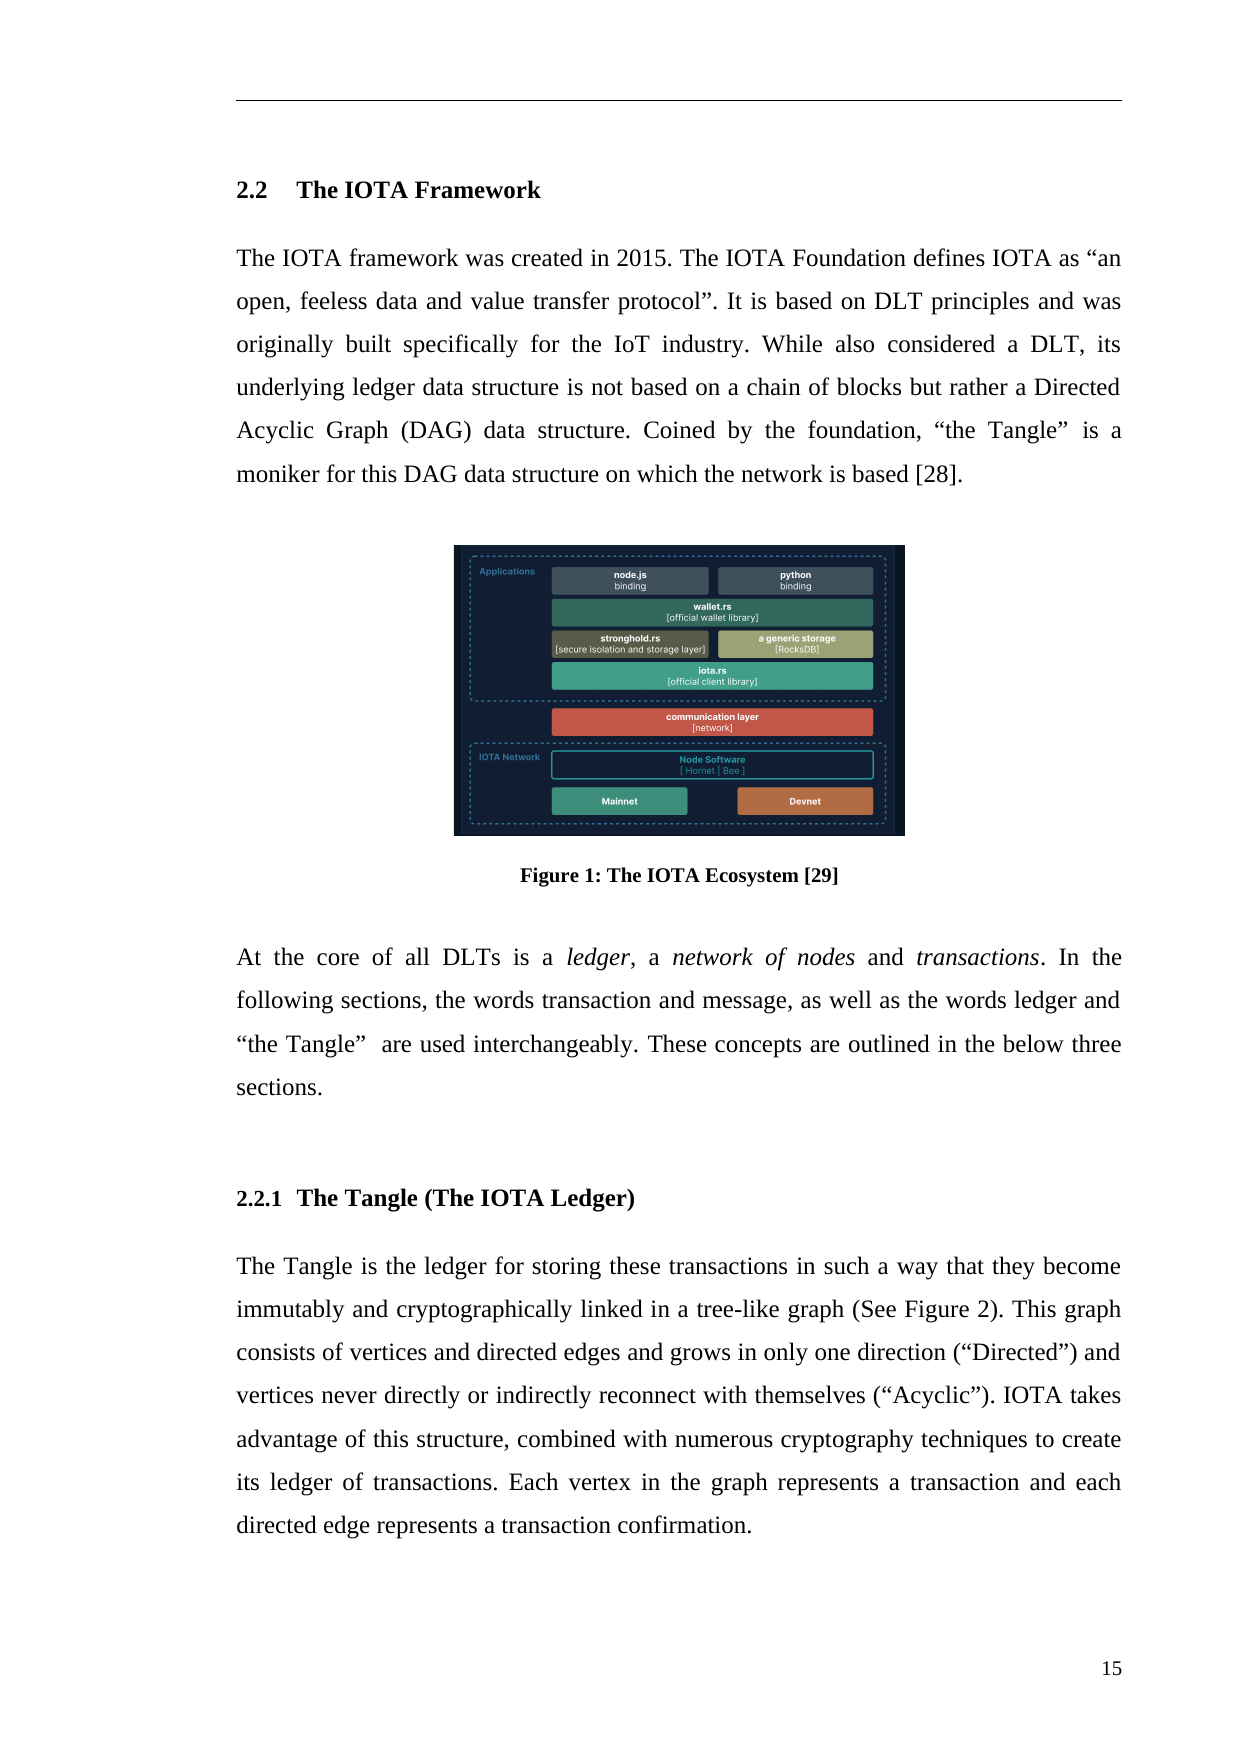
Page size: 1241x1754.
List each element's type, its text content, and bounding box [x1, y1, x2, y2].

subtitle The Tangle (The IOTA Ledger) [236, 1183, 1122, 1212]
picture [453, 545, 905, 836]
text Figure 1: The IOTA Ecosystem [29] [236, 863, 1122, 887]
subtitle The IOTA Framework [236, 175, 1122, 204]
text The IOTA framework was created in 2015. The IOTA Foundation defines IOTA as “an open, feeless data and value transfer protocol”. It is based on DLT principles and was originally built specifically for the IoT industry. While also considered a DLT, its underlying ledger data structure is not based on a chain of blocks but rather a Directed Acyclic Graph (DAG) data structure. Coined by the foundation, “the Tangle” is a moniker for this DAG data structure on which the network is based [28]. [236, 243, 1122, 487]
text The Tangle is the ledger for storing these transactions in such a way that they become immutably and cryptographically linked in a tree-like graph (See Figure 2). This graph consists of vertices and directed edges and grows in only one direction (“Directed”) and vertices never directly or indirectly reconnect with themselves (“Acyclic”). IOTA takes advantage of this structure, combined with numerous cryptography techniques to create its ledger of transactions. Each vertex in the graph represents a transaction and each directed edge represents a transaction confirmation. [236, 1251, 1122, 1539]
text At the core of all DLTs is a ledger, a network of nodes and transactions. In the following sections, the words transaction and message, as well as the words ledger and “the Tangle” are used interchangeably. These concepts are outlined in the below three sections. [236, 942, 1122, 1101]
